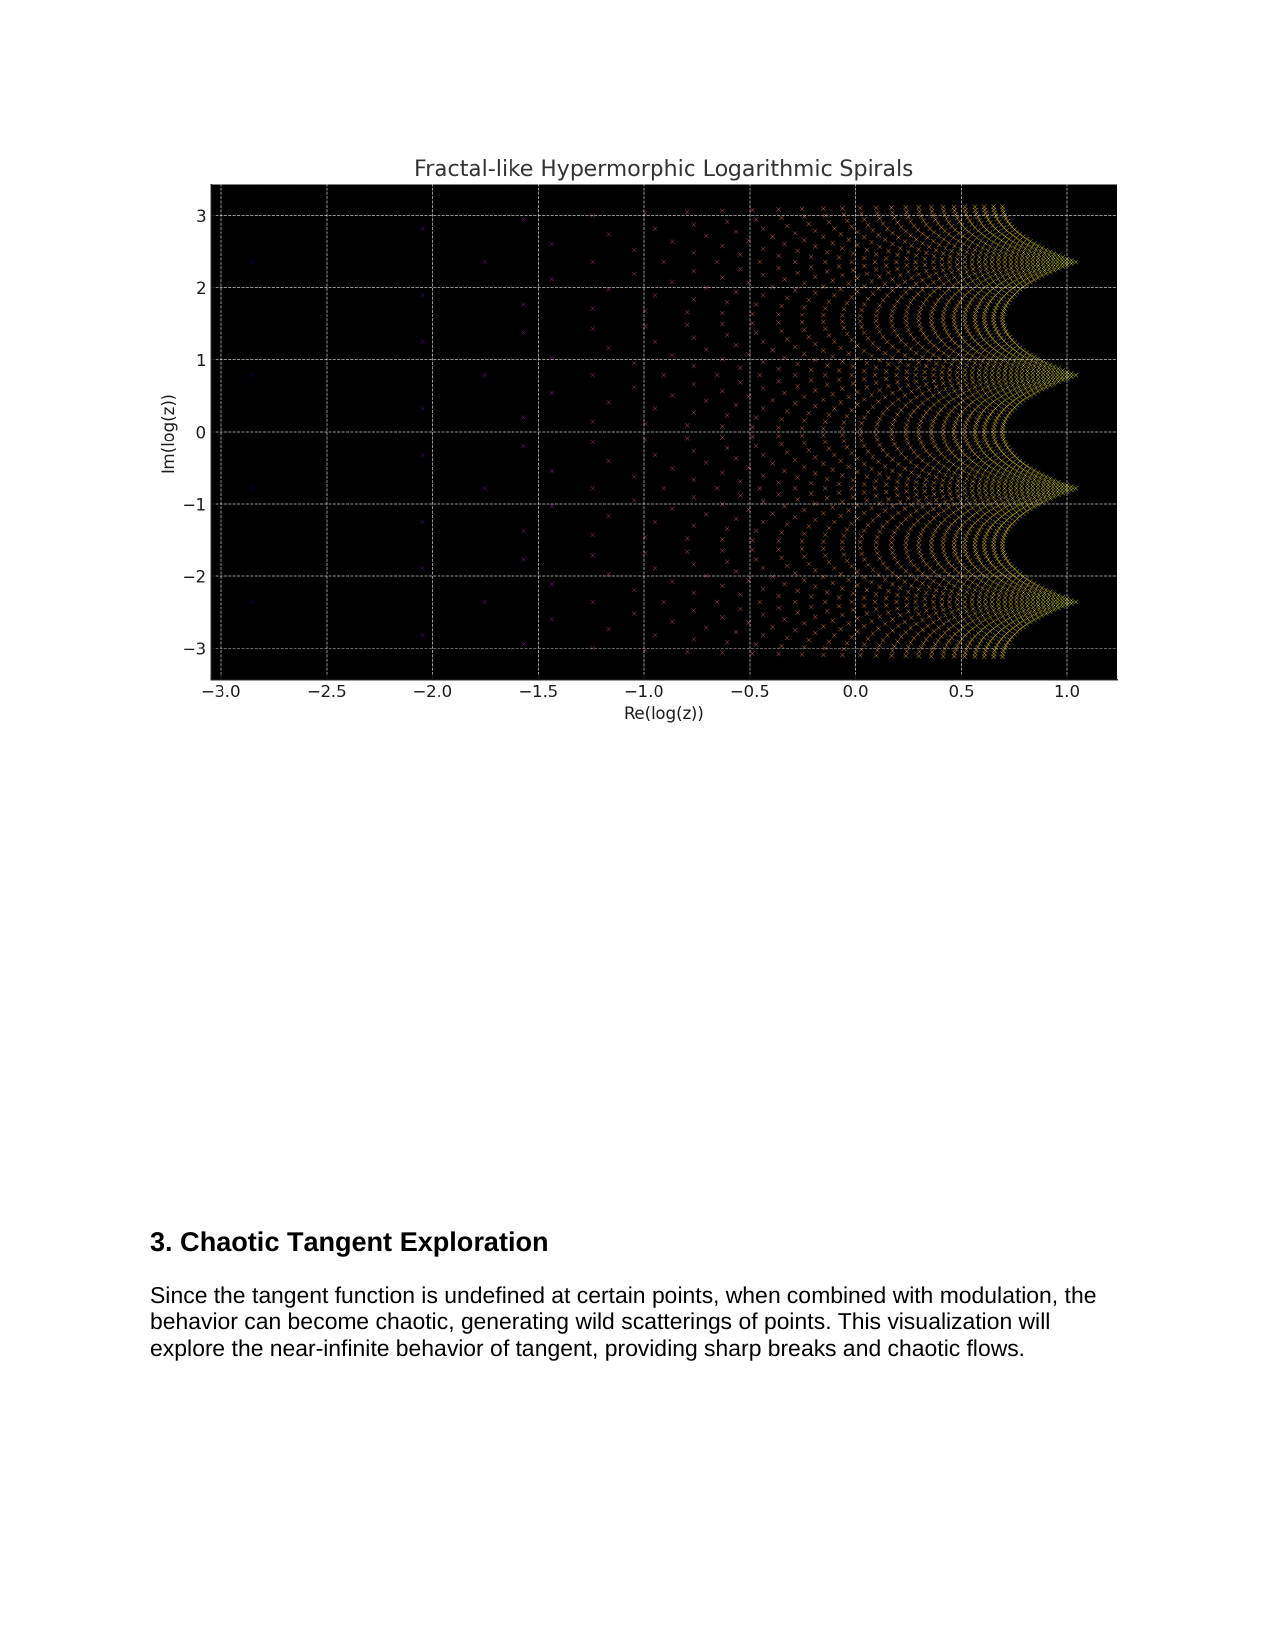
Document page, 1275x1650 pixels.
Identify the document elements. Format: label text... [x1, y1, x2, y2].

text Since the tangent function is undefined at certain points, when combined with modulation, the behavior can become chaotic, generating wild scatterings of points. This visualization will explore the near-infinite behavior of tangent, providing sharp breaks and chaotic flows. [150, 1282, 1125, 1361]
picture [150, 150, 1125, 732]
subtitle 3. Chaotic Tangent Exploration [150, 1226, 1125, 1257]
